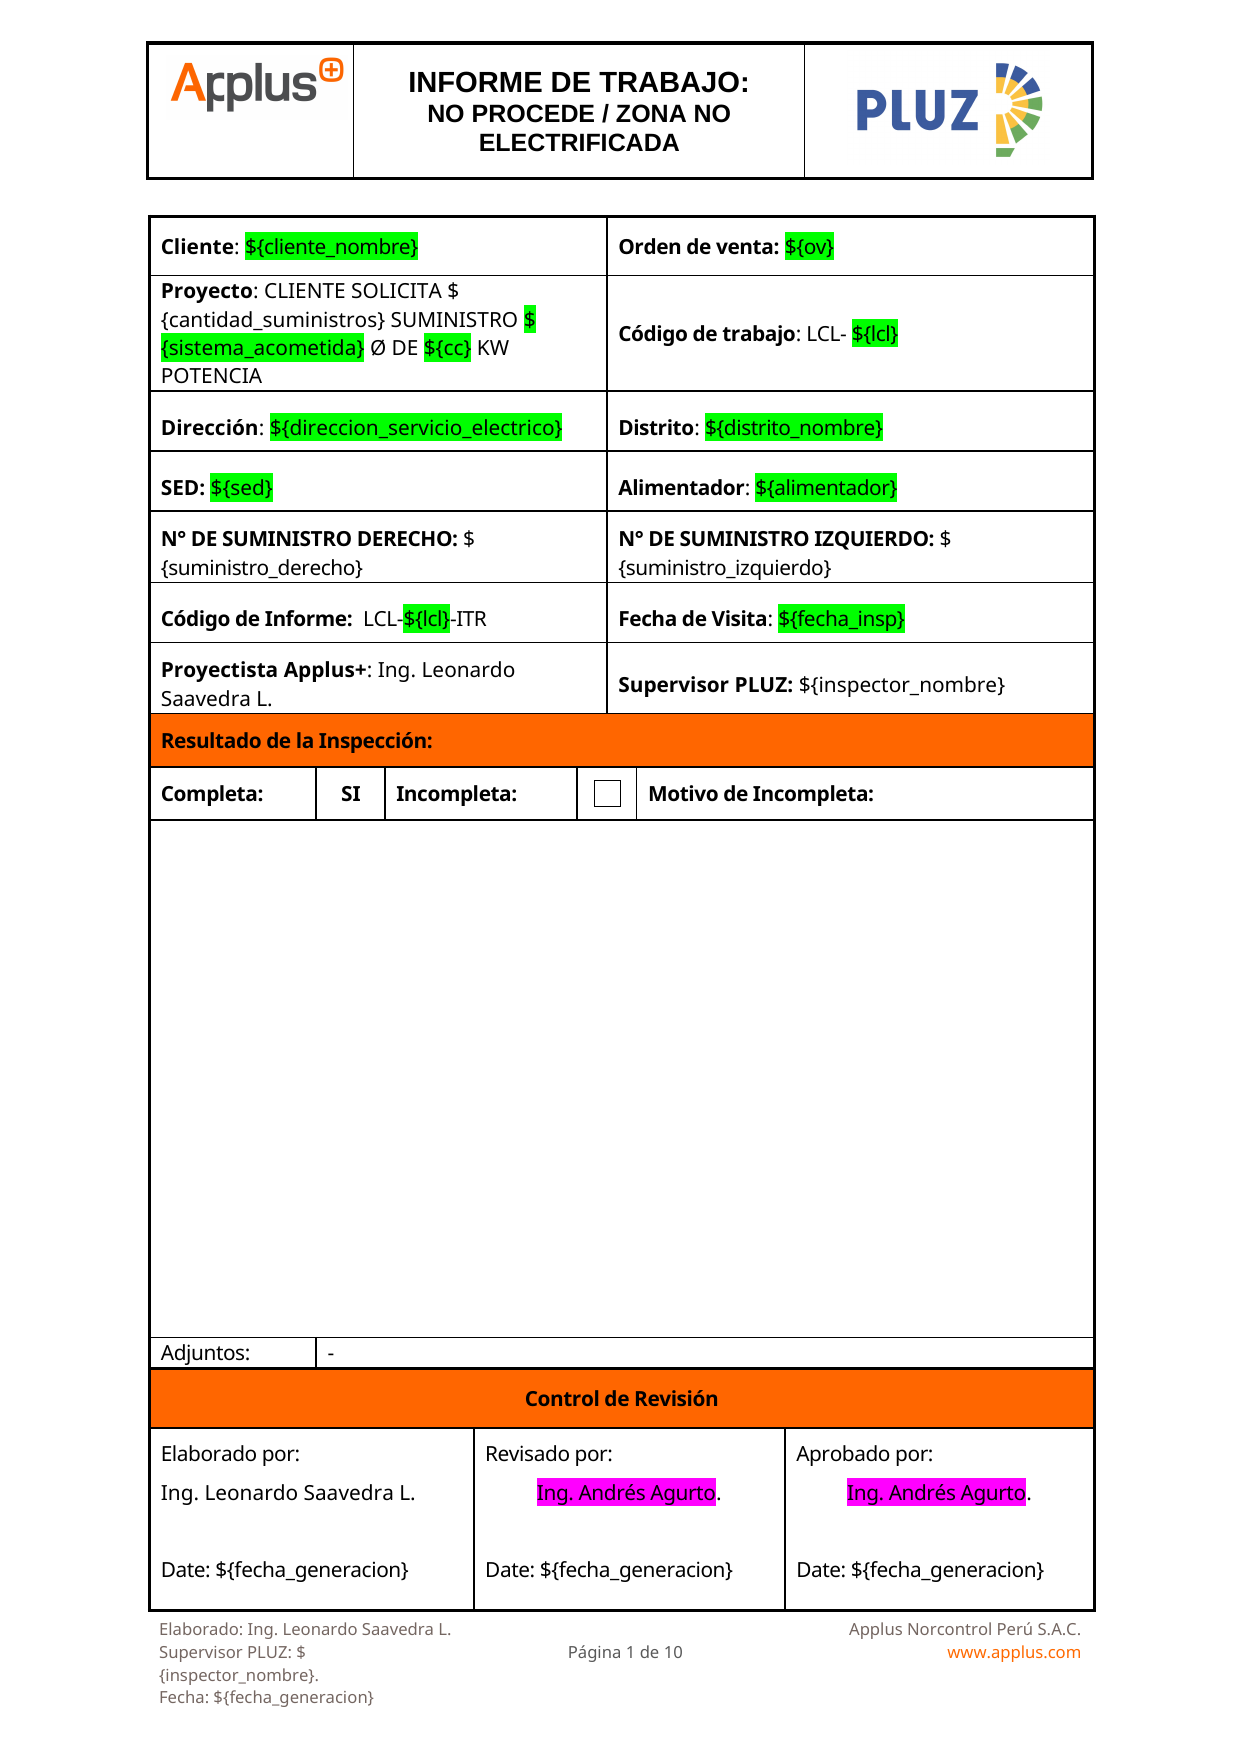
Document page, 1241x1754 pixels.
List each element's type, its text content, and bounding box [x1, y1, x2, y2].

table_cell Revisado por: Ing. Andrés Agurto. [475, 1429, 784, 1545]
table_header Orden de venta: ${ov} [608, 218, 1093, 275]
table_cell Distrito: ${distrito_nombre} [608, 392, 1093, 450]
table_cell Completa: [151, 768, 315, 819]
table_cell Alimentador: ${alimentador} [608, 452, 1093, 510]
table_cell Motivo de Incompleta: [637, 768, 1093, 819]
table_cell SI [317, 768, 384, 819]
table_cell [151, 821, 1093, 1337]
table_cell Adjuntos: [151, 1338, 315, 1367]
table_cell Control de Revisión [151, 1370, 1093, 1427]
table_cell Date: ${fecha_generacion} [151, 1545, 473, 1609]
table_cell Dirección: ${direccion_servicio_electrico} [151, 392, 606, 450]
table_cell SED: ${sed} [151, 452, 606, 510]
table_cell N° DE SUMINISTRO IZQUIERDO: ${suministro_izquierdo} [608, 512, 1093, 581]
table_cell - [317, 1338, 1093, 1367]
table_cell Código de Informe: LCL-${lcl}-ITR [151, 583, 606, 642]
table_cell Proyecto: CLIENTE SOLICITA ${cantidad_suministros} SUMINISTRO ${sistema_acometida} Ø DE ${cc} KW POTENCIA [151, 276, 606, 390]
table_cell N° DE SUMINISTRO DERECHO: ${suministro_derecho} [151, 512, 606, 581]
table_cell Incompleta: [386, 768, 576, 819]
table_cell Elaborado por: Ing. Leonardo Saavedra L. [151, 1429, 473, 1545]
picture [847, 50, 1050, 165]
table_header Cliente: ${cliente_nombre} [151, 218, 606, 275]
table_cell Date: ${fecha_generacion} [475, 1545, 784, 1609]
table_cell Resultado de la Inspección: [151, 714, 1093, 766]
table_cell Código de trabajo: LCL- ${lcl} [608, 276, 1093, 390]
table_cell Aprobado por: Ing. Andrés Agurto. [786, 1429, 1093, 1545]
table_cell [578, 768, 636, 819]
table_cell Fecha de Visita: ${fecha_insp} [608, 583, 1093, 642]
picture [165, 55, 348, 120]
table_cell Proyectista Applus+: Ing. Leonardo Saavedra L. [151, 643, 606, 712]
table_cell Date: ${fecha_generacion} [786, 1545, 1093, 1609]
table_cell Supervisor PLUZ: ${inspector_nombre} [608, 643, 1093, 712]
